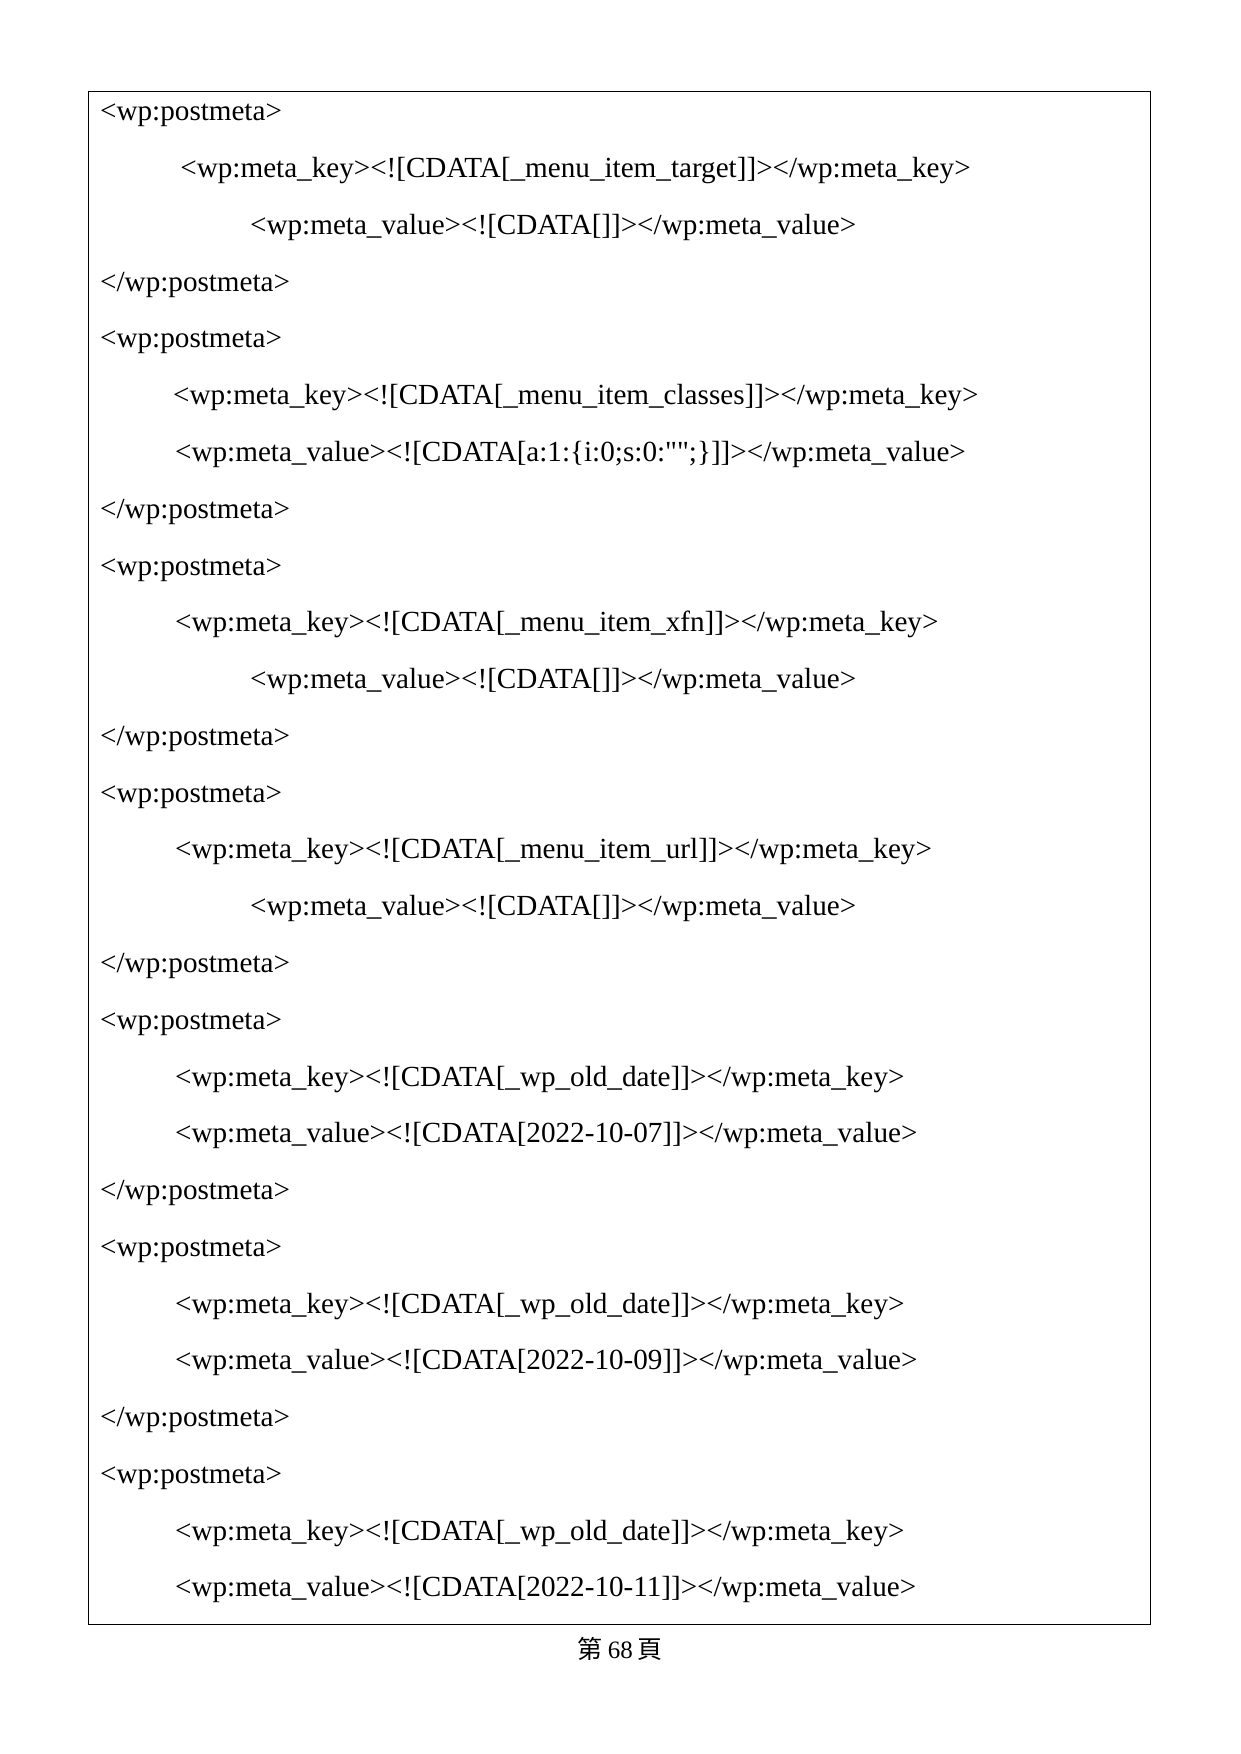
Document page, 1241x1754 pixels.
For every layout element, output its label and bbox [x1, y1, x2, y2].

table_cell [89, 92, 1150, 1624]
